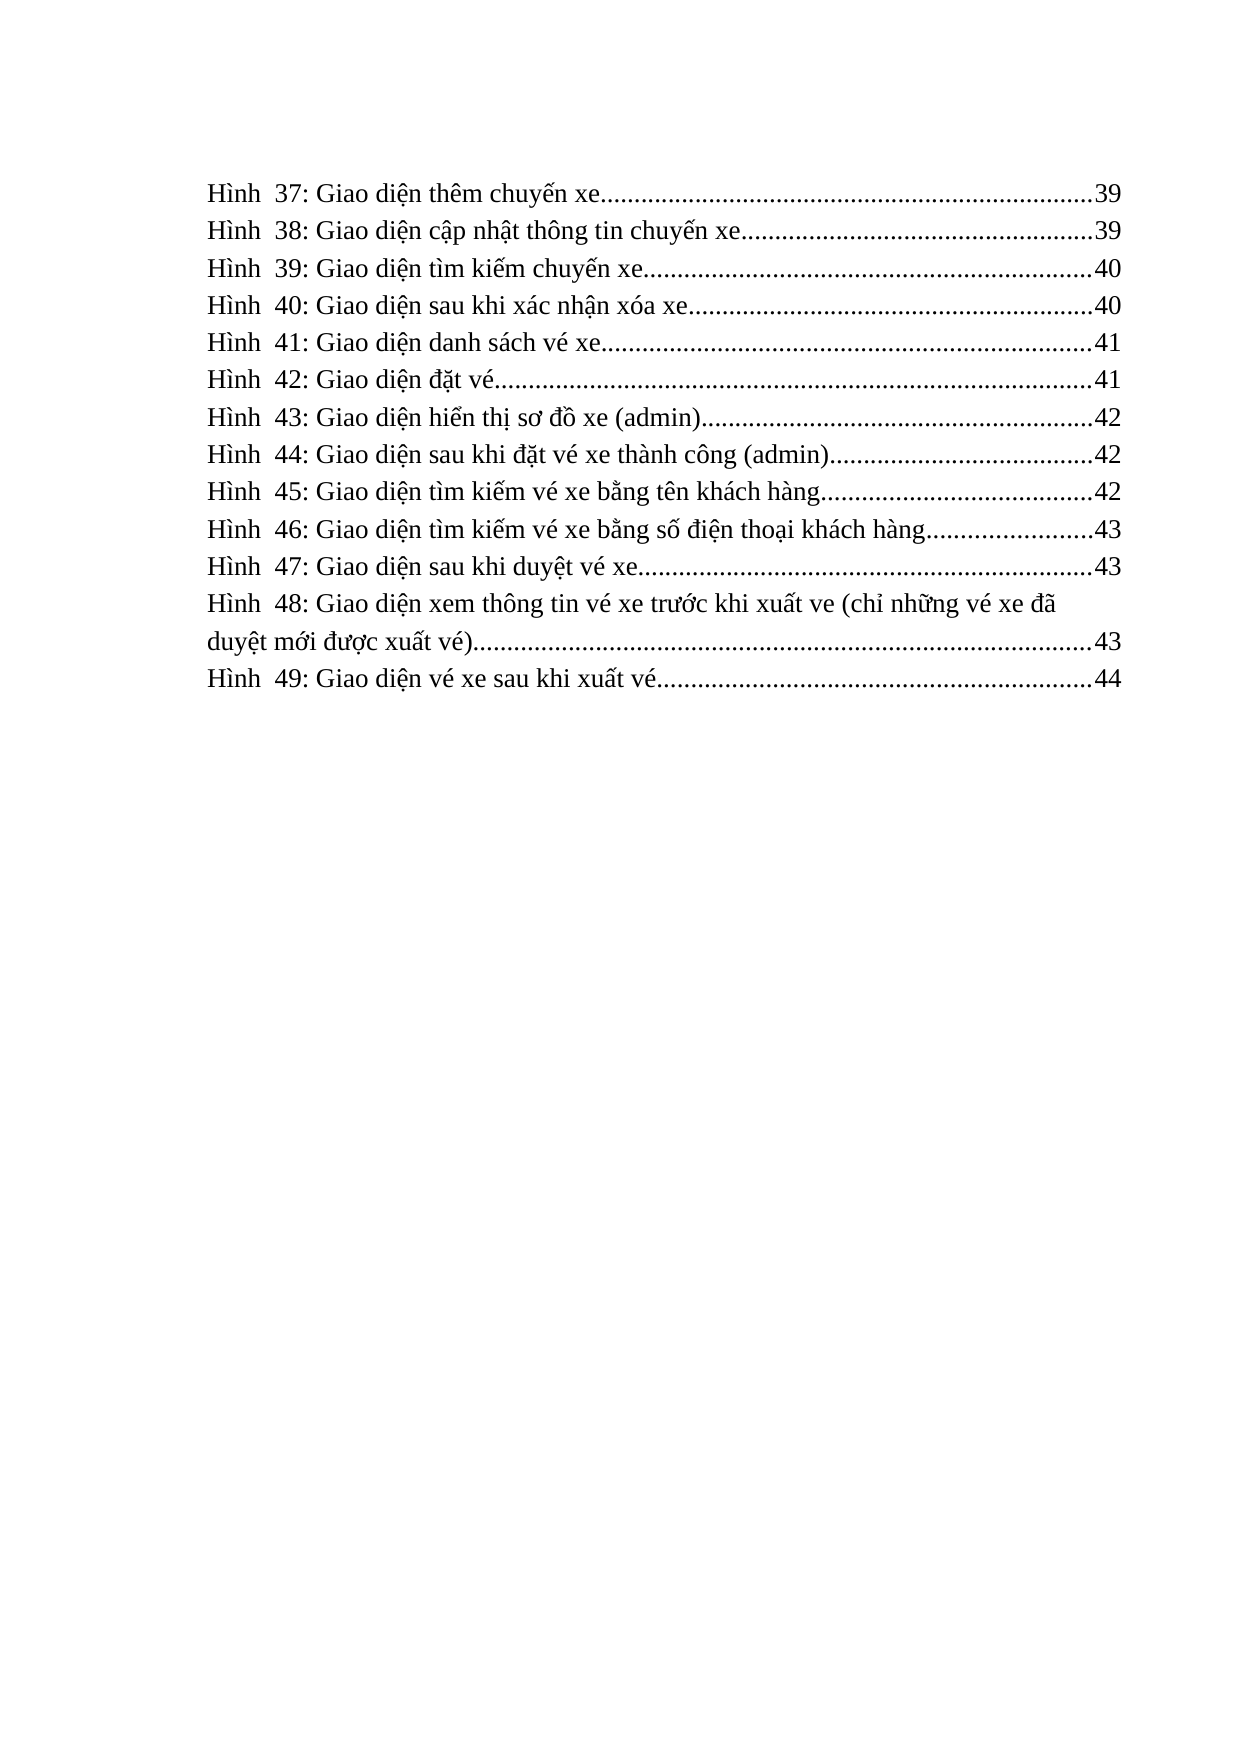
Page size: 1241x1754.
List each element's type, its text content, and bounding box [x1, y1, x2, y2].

text Hình 45: Giao diện tìm kiếm vé xe bằng tên khách hàng 42 [207, 476, 1122, 507]
text Hình 47: Giao diện sau khi duyệt vé xe 43 [207, 550, 1122, 581]
text Hình 46: Giao diện tìm kiếm vé xe bằng số điện thoại khách hàng 43 [207, 513, 1122, 544]
text Hình 41: Giao diện danh sách vé xe 41 [207, 326, 1122, 357]
text Hình 42: Giao diện đặt vé 41 [207, 364, 1122, 395]
text Hình 37: Giao diện thêm chuyến xe 39 [207, 177, 1122, 208]
text Hình 44: Giao diện sau khi đặt vé xe thành công (admin) 42 [207, 438, 1122, 469]
text Hình 49: Giao diện vé xe sau khi xuất vé 44 [207, 662, 1122, 693]
text Hình 43: Giao diện hiển thị sơ đồ xe (admin) 42 [207, 401, 1122, 432]
text Hình 48: Giao diện xem thông tin vé xe trước khi xuất ve (chỉ những vé xe đã duyệt mới được xuất vé) 43 [207, 587, 1122, 656]
text Hình 38: Giao diện cập nhật thông tin chuyến xe 39 [207, 214, 1122, 246]
text Hình 39: Giao diện tìm kiếm chuyến xe 40 [207, 252, 1122, 283]
text Hình 40: Giao diện sau khi xác nhận xóa xe 40 [207, 289, 1122, 320]
